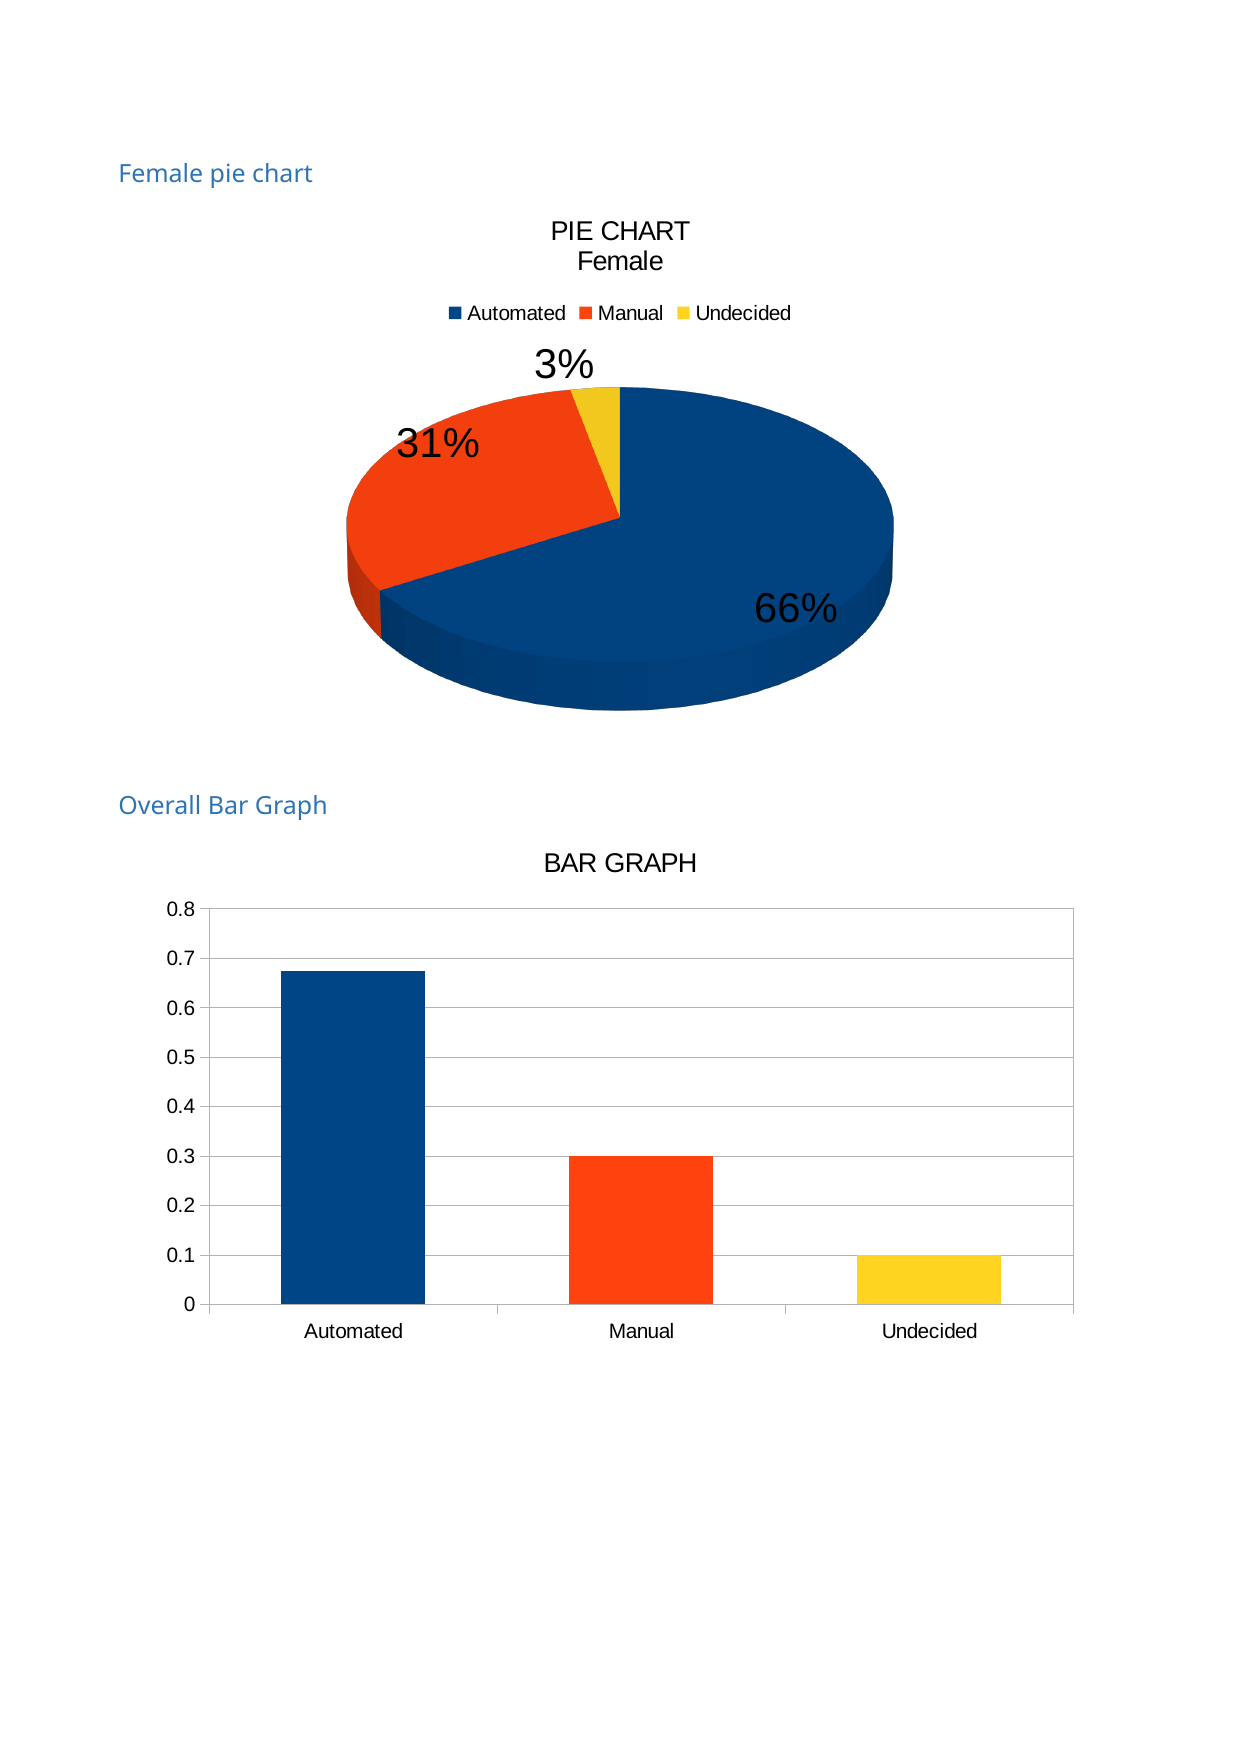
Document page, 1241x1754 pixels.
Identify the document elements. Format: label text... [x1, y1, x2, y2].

subtitle Female pie chart [118, 156, 1122, 190]
subtitle Overall Bar Graph [118, 788, 1122, 822]
